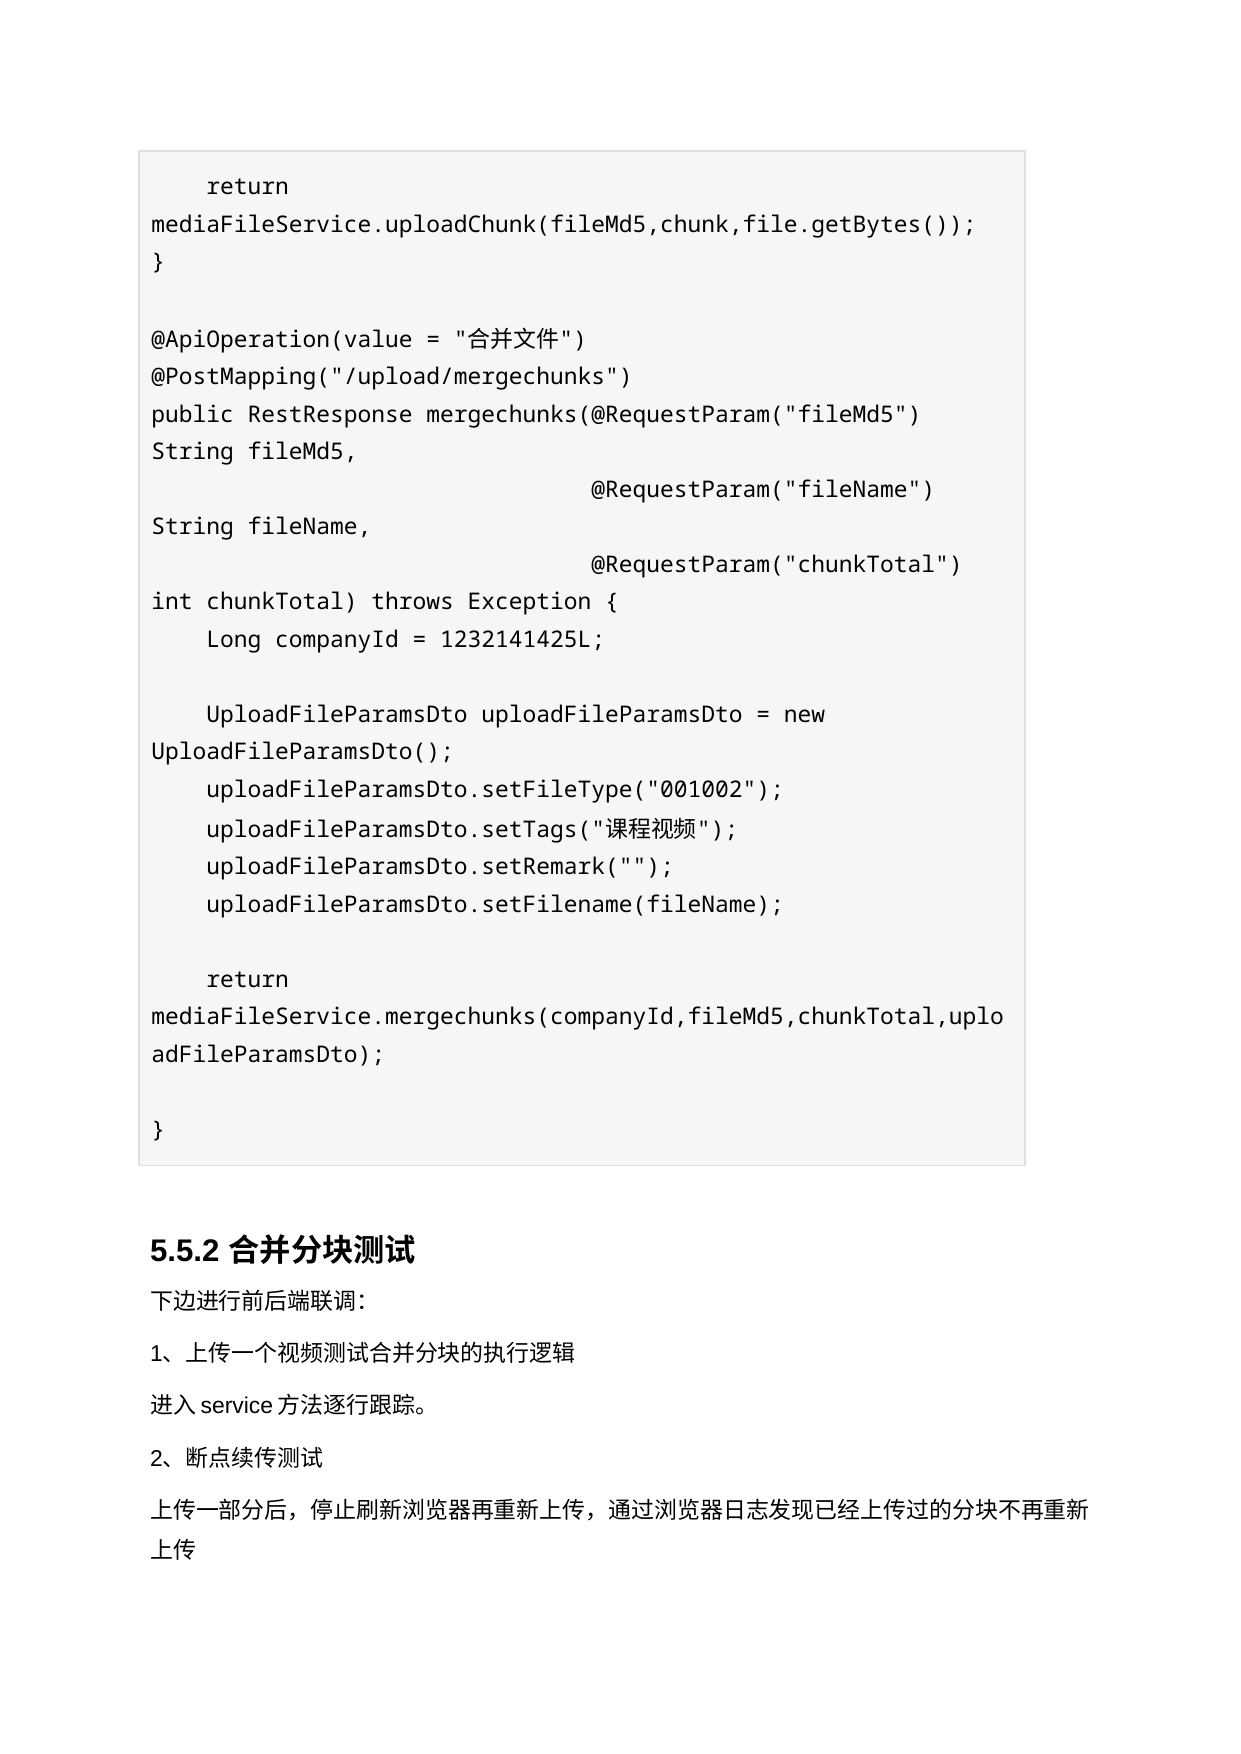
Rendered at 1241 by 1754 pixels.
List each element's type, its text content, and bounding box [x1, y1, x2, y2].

text 进入service方法逐行跟踪。 [150, 1387, 1090, 1420]
text 下边进行前后端联调： [150, 1282, 1090, 1316]
text 上传一部分后，停止刷新浏览器再重新上传，通过浏览器日志发现已经上传过的分块不再重新上传 [150, 1492, 1090, 1565]
text 2、断点续传测试 [150, 1439, 1090, 1473]
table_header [140, 152, 1024, 1165]
text 1、上传一个视频测试合并分块的执行逻辑 [150, 1335, 1090, 1368]
